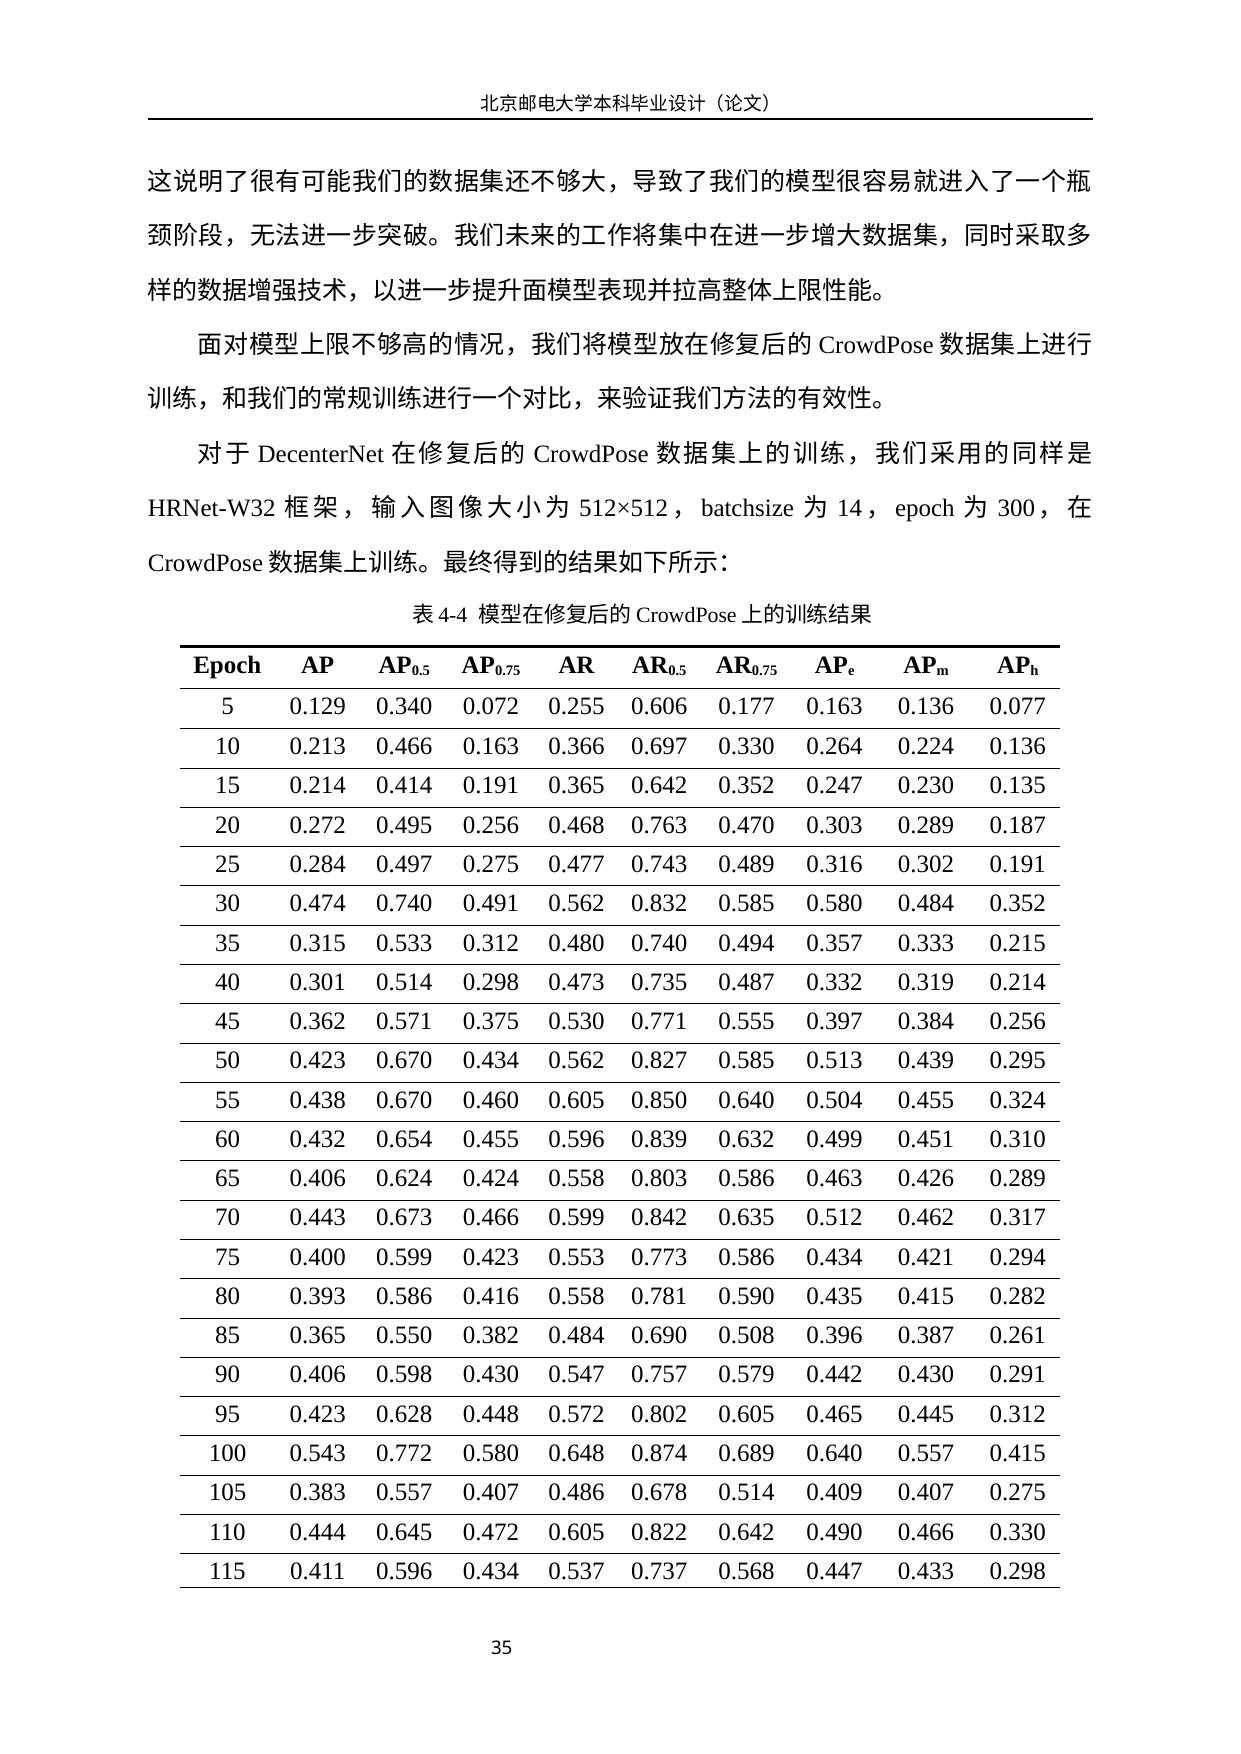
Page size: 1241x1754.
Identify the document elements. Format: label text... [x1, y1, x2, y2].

table_cell 0.384 [876, 1004, 975, 1042]
table_cell 0.315 [274, 926, 361, 964]
table_cell 0.628 [361, 1397, 447, 1435]
table_cell 0.455 [447, 1122, 535, 1160]
table_cell 60 [180, 1122, 274, 1160]
table_cell 0.586 [700, 1240, 792, 1278]
table_cell 0.773 [618, 1240, 700, 1278]
table_cell 0.599 [361, 1240, 447, 1278]
table_header APm [876, 648, 975, 687]
table_cell 0.438 [274, 1083, 361, 1121]
table_cell 0.416 [447, 1279, 535, 1317]
table_cell 0.447 [793, 1554, 876, 1587]
table_cell 0.214 [975, 965, 1060, 1003]
table_cell 0.832 [618, 886, 700, 925]
table_cell 0.596 [361, 1554, 447, 1587]
table_cell 0.530 [535, 1004, 618, 1042]
table_cell 0.163 [793, 689, 876, 728]
table_cell 0.332 [793, 965, 876, 1003]
table_cell 0.802 [618, 1397, 700, 1435]
table_cell 0.839 [618, 1122, 700, 1160]
table_cell 0.472 [447, 1515, 535, 1553]
table_cell 0.247 [793, 769, 876, 807]
table_cell 0.678 [618, 1476, 700, 1514]
table_cell 0.473 [535, 965, 618, 1003]
table_cell 0.580 [447, 1436, 535, 1474]
table_cell 0.310 [975, 1122, 1060, 1160]
table_cell 0.477 [535, 847, 618, 885]
table_cell 0.187 [975, 808, 1060, 846]
table_cell 0.255 [535, 689, 618, 728]
table_cell 0.393 [274, 1279, 361, 1317]
table_cell 0.224 [876, 729, 975, 768]
table_cell 0.400 [274, 1240, 361, 1278]
table_cell 0.294 [975, 1240, 1060, 1278]
table_cell 0.735 [618, 965, 700, 1003]
table_cell 50 [180, 1044, 274, 1082]
table_cell 0.850 [618, 1083, 700, 1121]
table_cell 0.558 [535, 1161, 618, 1199]
table_cell 0.803 [618, 1161, 700, 1199]
table_cell 0.330 [700, 729, 792, 768]
table_cell 0.295 [975, 1044, 1060, 1082]
table_cell 0.474 [274, 886, 361, 925]
table_cell 0.640 [700, 1083, 792, 1121]
table_cell 105 [180, 1476, 274, 1514]
table_cell 0.421 [876, 1240, 975, 1278]
table_cell 0.543 [274, 1436, 361, 1474]
table_cell 0.289 [975, 1161, 1060, 1199]
table_cell 70 [180, 1201, 274, 1239]
table_cell 0.445 [876, 1397, 975, 1435]
table_cell 0.291 [975, 1358, 1060, 1396]
table_cell 0.690 [618, 1319, 700, 1357]
table_cell 0.415 [876, 1279, 975, 1317]
table_cell 0.439 [876, 1044, 975, 1082]
table_cell 100 [180, 1436, 274, 1474]
table_cell 0.642 [618, 769, 700, 807]
table_cell 30 [180, 886, 274, 925]
table_cell 0.352 [700, 769, 792, 807]
table_cell 10 [180, 729, 274, 768]
table_cell 0.213 [274, 729, 361, 768]
table_cell 0.568 [700, 1554, 792, 1587]
table_header AR [535, 648, 618, 687]
table_cell 0.430 [447, 1358, 535, 1396]
table_cell 0.415 [975, 1436, 1060, 1474]
table_cell 75 [180, 1240, 274, 1278]
table_cell 0.191 [975, 847, 1060, 885]
table_cell 0.558 [535, 1279, 618, 1317]
table_cell 90 [180, 1358, 274, 1396]
table_cell 0.433 [876, 1554, 975, 1587]
table_cell 0.215 [975, 926, 1060, 964]
table_cell 0.504 [793, 1083, 876, 1121]
table_cell 0.423 [274, 1397, 361, 1435]
table_cell 0.352 [975, 886, 1060, 925]
table_cell 0.407 [447, 1476, 535, 1514]
table_cell 0.430 [876, 1358, 975, 1396]
table_cell 0.484 [535, 1319, 618, 1357]
table_cell 0.763 [618, 808, 700, 846]
table_cell 0.406 [274, 1161, 361, 1199]
table_cell 0.317 [975, 1201, 1060, 1239]
table_cell 0.442 [793, 1358, 876, 1396]
table_cell 0.330 [975, 1515, 1060, 1553]
table_cell 55 [180, 1083, 274, 1121]
table_cell 0.365 [274, 1319, 361, 1357]
table_cell 0.312 [447, 926, 535, 964]
table_cell 0.362 [274, 1004, 361, 1042]
table_cell 85 [180, 1319, 274, 1357]
table_cell 0.771 [618, 1004, 700, 1042]
table_cell 0.365 [535, 769, 618, 807]
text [148, 161, 1093, 306]
table_cell 0.129 [274, 689, 361, 728]
table_cell 0.316 [793, 847, 876, 885]
table_cell 0.357 [793, 926, 876, 964]
table_cell 0.396 [793, 1319, 876, 1357]
table_cell 110 [180, 1515, 274, 1553]
table_cell 0.508 [700, 1319, 792, 1357]
table_cell 0.434 [447, 1044, 535, 1082]
table_cell 0.298 [447, 965, 535, 1003]
table_cell 45 [180, 1004, 274, 1042]
table_cell 0.586 [700, 1161, 792, 1199]
table_cell 0.550 [361, 1319, 447, 1357]
table_cell 40 [180, 965, 274, 1003]
table_cell 0.163 [447, 729, 535, 768]
table_cell 0.599 [535, 1201, 618, 1239]
table_cell 0.514 [700, 1476, 792, 1514]
table_cell 0.874 [618, 1436, 700, 1474]
table_cell 0.272 [274, 808, 361, 846]
table_cell 0.670 [361, 1083, 447, 1121]
table_cell 0.466 [876, 1515, 975, 1553]
table_cell 0.470 [700, 808, 792, 846]
table_cell 0.465 [793, 1397, 876, 1435]
table_cell 0.460 [447, 1083, 535, 1121]
table_cell 5 [180, 689, 274, 728]
text 面对模型上限不够高的情况，我们将模型放在修复后的CrowdPose数据集上进行训练，和我们的常规训练进行一个对比，来验证我们方法的有效性。 [148, 324, 1093, 415]
table_cell 0.490 [793, 1515, 876, 1553]
table_cell 0.462 [876, 1201, 975, 1239]
table_cell 0.455 [876, 1083, 975, 1121]
table_cell 0.642 [700, 1515, 792, 1553]
table_cell 0.606 [618, 689, 700, 728]
table_cell 0.494 [700, 926, 792, 964]
table_cell 0.382 [447, 1319, 535, 1357]
table_cell 0.387 [876, 1319, 975, 1357]
table_cell 0.590 [700, 1279, 792, 1317]
table_cell 0.557 [876, 1436, 975, 1474]
table_cell 0.579 [700, 1358, 792, 1396]
table_cell 0.072 [447, 689, 535, 728]
table_cell 0.648 [535, 1436, 618, 1474]
table_header AP [274, 648, 361, 687]
table_cell 0.822 [618, 1515, 700, 1553]
table_cell 95 [180, 1397, 274, 1435]
table_cell 0.605 [535, 1083, 618, 1121]
table_cell 115 [180, 1554, 274, 1587]
table_cell 0.319 [876, 965, 975, 1003]
table_header AR0.5 [618, 648, 700, 687]
table_cell 0.423 [447, 1240, 535, 1278]
table_cell 0.383 [274, 1476, 361, 1514]
table_cell 0.443 [274, 1201, 361, 1239]
table_cell 0.605 [535, 1515, 618, 1553]
table_cell 0.495 [361, 808, 447, 846]
table_cell 0.136 [876, 689, 975, 728]
table_cell 0.497 [361, 847, 447, 885]
table_cell 35 [180, 926, 274, 964]
table_cell 0.772 [361, 1436, 447, 1474]
table_cell 0.547 [535, 1358, 618, 1396]
table_cell 0.562 [535, 886, 618, 925]
table_cell 0.737 [618, 1554, 700, 1587]
table_cell 0.555 [700, 1004, 792, 1042]
table_cell 0.533 [361, 926, 447, 964]
text 表4-4 模型在修复后的CrowdPose上的训练结果 [148, 596, 1093, 629]
table_cell 0.781 [618, 1279, 700, 1317]
table_cell 0.640 [793, 1436, 876, 1474]
table_cell 0.585 [700, 1044, 792, 1082]
table_cell 65 [180, 1161, 274, 1199]
table_cell 80 [180, 1279, 274, 1317]
table_cell 0.645 [361, 1515, 447, 1553]
table_cell 0.136 [975, 729, 1060, 768]
table_cell 0.407 [876, 1476, 975, 1514]
table_cell 0.624 [361, 1161, 447, 1199]
table_cell 0.557 [361, 1476, 447, 1514]
table_cell 0.289 [876, 808, 975, 846]
table_cell 0.697 [618, 729, 700, 768]
table_cell 0.312 [975, 1397, 1060, 1435]
table_cell 0.743 [618, 847, 700, 885]
text 对于DecenterNet在修复后的CrowdPose数据集上的训练，我们采用的同样是HRNet-W32框架，输入图像大小为512×512，batchsize为14，epoch为300，在CrowdPose数据集上训练。最终得到的结果如下所示： [148, 433, 1093, 578]
table_cell 0.406 [274, 1358, 361, 1396]
table_cell 0.397 [793, 1004, 876, 1042]
table_cell 0.486 [535, 1476, 618, 1514]
table_cell 0.468 [535, 808, 618, 846]
table_cell 0.432 [274, 1122, 361, 1160]
table_cell 0.230 [876, 769, 975, 807]
table_cell 0.480 [535, 926, 618, 964]
table_cell 0.670 [361, 1044, 447, 1082]
table_cell 0.827 [618, 1044, 700, 1082]
table_cell 0.572 [535, 1397, 618, 1435]
table_cell 0.256 [975, 1004, 1060, 1042]
table_cell 0.605 [700, 1397, 792, 1435]
table_cell 0.302 [876, 847, 975, 885]
table_cell 0.553 [535, 1240, 618, 1278]
table_cell 25 [180, 847, 274, 885]
table_cell 0.466 [447, 1201, 535, 1239]
table_cell 0.514 [361, 965, 447, 1003]
table_cell 0.375 [447, 1004, 535, 1042]
table_cell 0.689 [700, 1436, 792, 1474]
table_header Epoch [180, 648, 274, 687]
table_cell 0.298 [975, 1554, 1060, 1587]
table_cell 0.596 [535, 1122, 618, 1160]
table_header APh [975, 648, 1060, 687]
table_cell 0.484 [876, 886, 975, 925]
table_cell 0.513 [793, 1044, 876, 1082]
table_cell 0.740 [618, 926, 700, 964]
table_cell 0.135 [975, 769, 1060, 807]
table_cell 0.411 [274, 1554, 361, 1587]
table_cell 0.077 [975, 689, 1060, 728]
table_cell 0.324 [975, 1083, 1060, 1121]
table_cell 0.842 [618, 1201, 700, 1239]
table_cell 0.275 [975, 1476, 1060, 1514]
table_cell 0.580 [793, 886, 876, 925]
table_cell 0.598 [361, 1358, 447, 1396]
table_cell 0.191 [447, 769, 535, 807]
table_cell 0.426 [876, 1161, 975, 1199]
table_cell 0.444 [274, 1515, 361, 1553]
table_cell 0.585 [700, 886, 792, 925]
table_header AR0.75 [700, 648, 792, 687]
table_cell 0.414 [361, 769, 447, 807]
table_cell 0.635 [700, 1201, 792, 1239]
table_cell 0.562 [535, 1044, 618, 1082]
table_cell 0.423 [274, 1044, 361, 1082]
table_cell 0.256 [447, 808, 535, 846]
table_cell 0.491 [447, 886, 535, 925]
table_cell 0.435 [793, 1279, 876, 1317]
table_cell 0.424 [447, 1161, 535, 1199]
table_cell 0.487 [700, 965, 792, 1003]
table_cell 0.284 [274, 847, 361, 885]
table_header AP0.75 [447, 648, 535, 687]
table_cell 0.409 [793, 1476, 876, 1514]
table_cell 0.177 [700, 689, 792, 728]
table_cell 0.632 [700, 1122, 792, 1160]
table_cell 0.654 [361, 1122, 447, 1160]
table_cell 0.740 [361, 886, 447, 925]
table_cell 0.264 [793, 729, 876, 768]
table_cell 0.537 [535, 1554, 618, 1587]
table_cell 0.451 [876, 1122, 975, 1160]
table_cell 0.275 [447, 847, 535, 885]
table_cell 0.366 [535, 729, 618, 768]
table_cell 0.333 [876, 926, 975, 964]
table_cell 15 [180, 769, 274, 807]
table_header APe [793, 648, 876, 687]
table_cell 0.214 [274, 769, 361, 807]
table_cell 0.303 [793, 808, 876, 846]
table_cell 0.340 [361, 689, 447, 728]
table_cell 0.434 [447, 1554, 535, 1587]
table_cell 0.512 [793, 1201, 876, 1239]
table_cell 0.261 [975, 1319, 1060, 1357]
table_cell 0.673 [361, 1201, 447, 1239]
table_header AP0.5 [361, 648, 447, 687]
table_cell 0.466 [361, 729, 447, 768]
table_cell 0.448 [447, 1397, 535, 1435]
table_cell 0.434 [793, 1240, 876, 1278]
table_cell 0.282 [975, 1279, 1060, 1317]
table_cell 0.757 [618, 1358, 700, 1396]
table_cell 0.586 [361, 1279, 447, 1317]
table_cell 0.489 [700, 847, 792, 885]
table_cell 0.571 [361, 1004, 447, 1042]
table_cell 20 [180, 808, 274, 846]
table_cell 0.463 [793, 1161, 876, 1199]
table_cell 0.301 [274, 965, 361, 1003]
table_cell 0.499 [793, 1122, 876, 1160]
